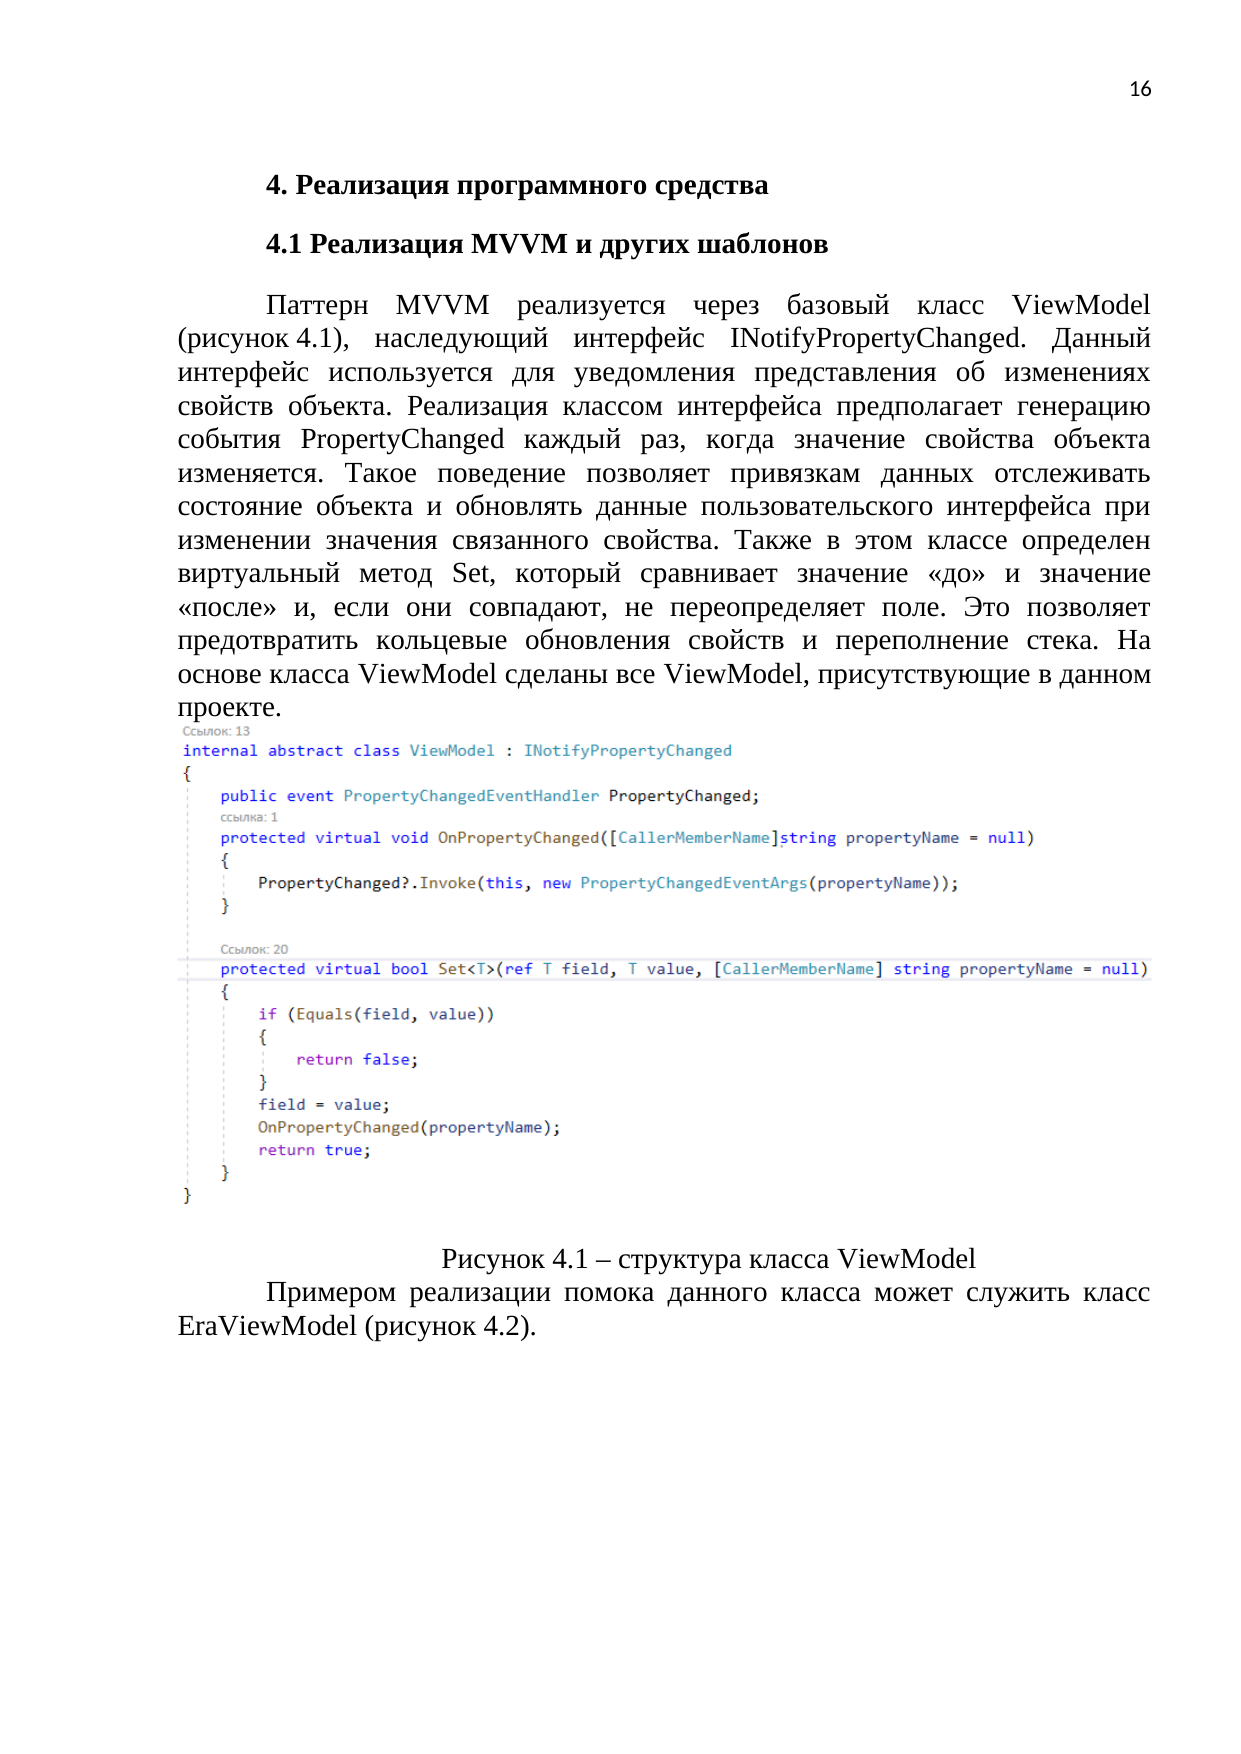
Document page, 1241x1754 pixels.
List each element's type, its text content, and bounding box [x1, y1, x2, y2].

text 4.1 Реализация MVVM и других шаблонов [177, 226, 1152, 259]
picture [177, 723, 1152, 1214]
list Реализация программного средства [266, 167, 1152, 201]
text Примером реализации помока данного класса может служить класс EraViewModel (рисунок 4.2). [177, 1274, 1152, 1341]
text Паттерн MVVM реализуется через базовый класс ViewModel (рисунок 4.1), наследующий интерфейс INotifyPropertyChanged. Данный интерфейс используется для уведомления представления об изменениях свойств объекта. Реализация классом интерфейса предполагает генерацию события PropertyChanged каждый раз, когда значение свойства объекта изменяется. Такое поведение позволяет привязкам данных отслеживать состояние объекта и обновлять данные пользовательского интерфейса при изменении значения связанного свойства. Также в этом классе определен виртуальный метод Set, который сравнивает значение «до» и значение «после» и, если они совпадают, не переопределяет поле. Это позволяет предотвратить кольцевые обновления свойств и переполнение стека. На основе класса ViewModel сделаны все ViewModel, присутствующие в данном проекте. [177, 287, 1152, 723]
text Рисунок 4.1 – структура класса ViewModel [177, 1241, 1152, 1274]
